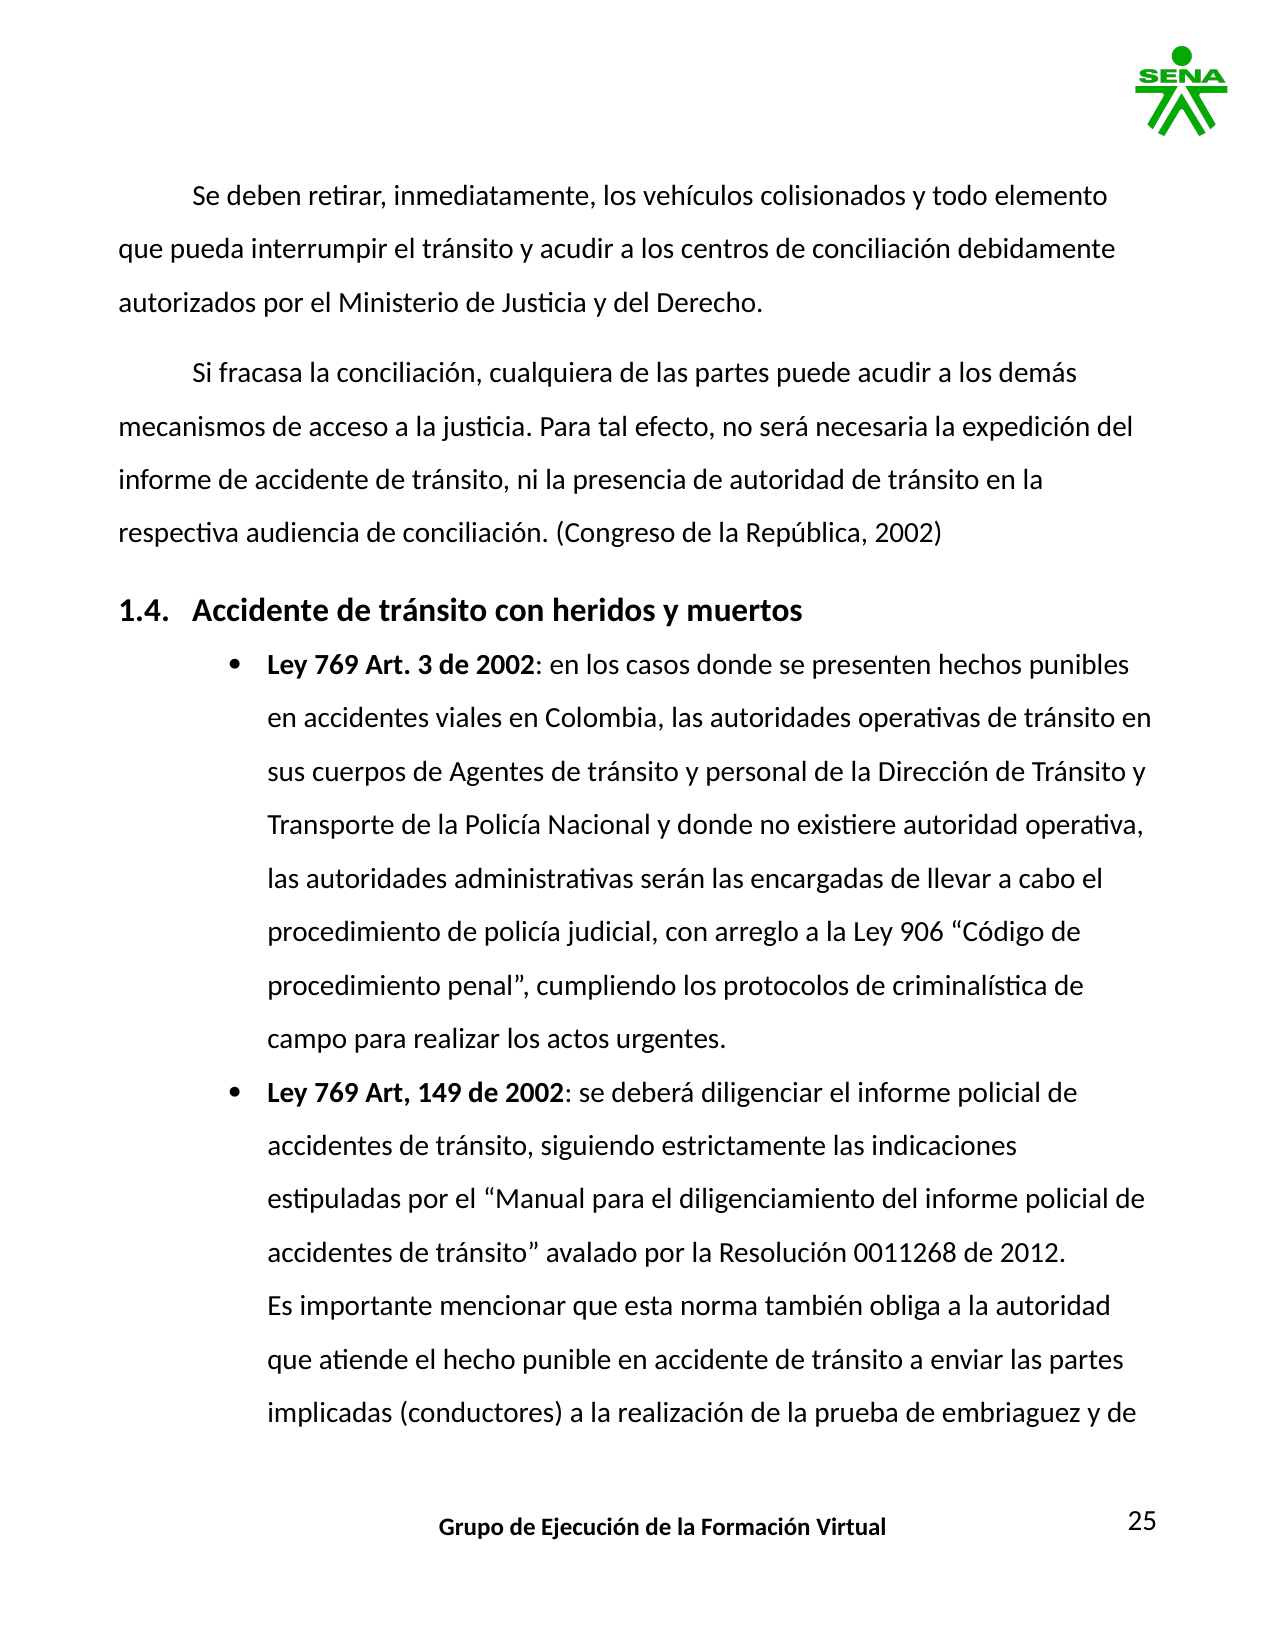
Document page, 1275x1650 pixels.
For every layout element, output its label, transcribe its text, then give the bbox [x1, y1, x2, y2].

list Ley 769 Art. 3 de 2002: en los casos donde se presenten hechos punibles en accidentes viales en Colombia, las autoridades operativas de tránsito en sus cuerpos de Agentes de tránsito y personal de la Dirección de Tránsito y Transporte de la Policía Nacional y donde no existiere autoridad operativa, las autoridades administrativas serán las encargadas de llevar a cabo el procedimiento de policía judicial, con arreglo a la Ley 906 “Código de procedimiento penal”, cumpliendo los protocolos de criminalística de campo para realizar los actos urgentes. [229, 646, 1157, 1056]
subtitle Accidente de tránsito con heridos y muertos [118, 589, 1157, 629]
text Si fracasa la conciliación, cualquiera de las partes puede acudir a los demás mecanismos de acceso a la justicia. Para tal efecto, no será necesaria la expedición del informe de accidente de tránsito, ni la presencia de autoridad de tránsito en la respectiva audiencia de conciliación. (Congreso de la República, 2002) [118, 354, 1157, 550]
picture [1135, 46, 1228, 136]
text Se deben retirar, inmediatamente, los vehículos colisionados y todo elemento que pueda interrumpir el tránsito y acudir a los centros de conciliación debidamente autorizados por el Ministerio de Justicia y del Derecho. [118, 177, 1157, 320]
list Ley 769 Art, 149 de 2002: se deberá diligenciar el informe policial de accidentes de tránsito, siguiendo estrictamente las indicaciones estipuladas por el “Manual para el diligenciamiento del informe policial de accidentes de tránsito” avalado por la Resolución 0011268 de 2012. [229, 1074, 1157, 1269]
